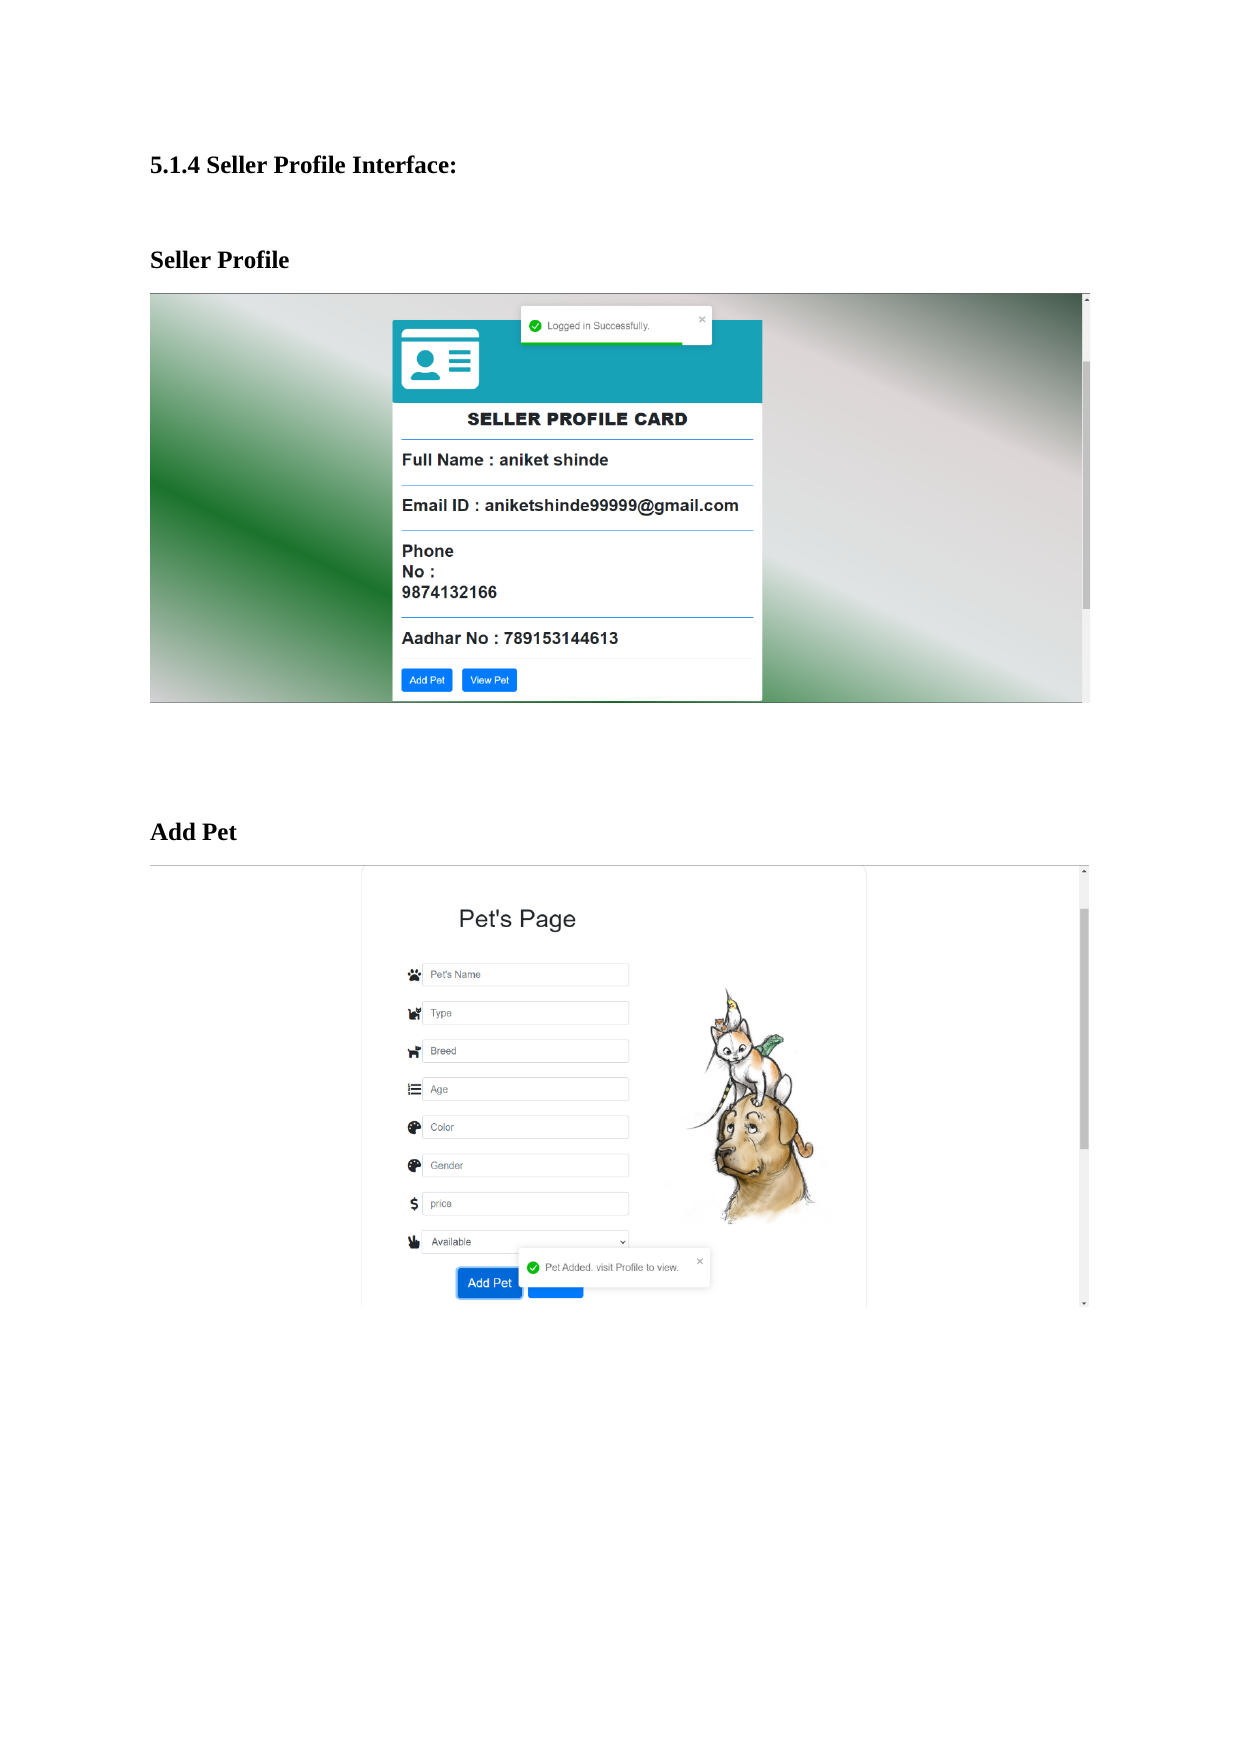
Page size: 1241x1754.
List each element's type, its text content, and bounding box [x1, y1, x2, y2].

picture [150, 293, 1091, 703]
text Seller Profile [150, 245, 1090, 274]
text Add Pet [150, 817, 1090, 846]
text 5.1.4 Seller Profile Interface: [150, 150, 1090, 179]
picture [150, 865, 1089, 1307]
